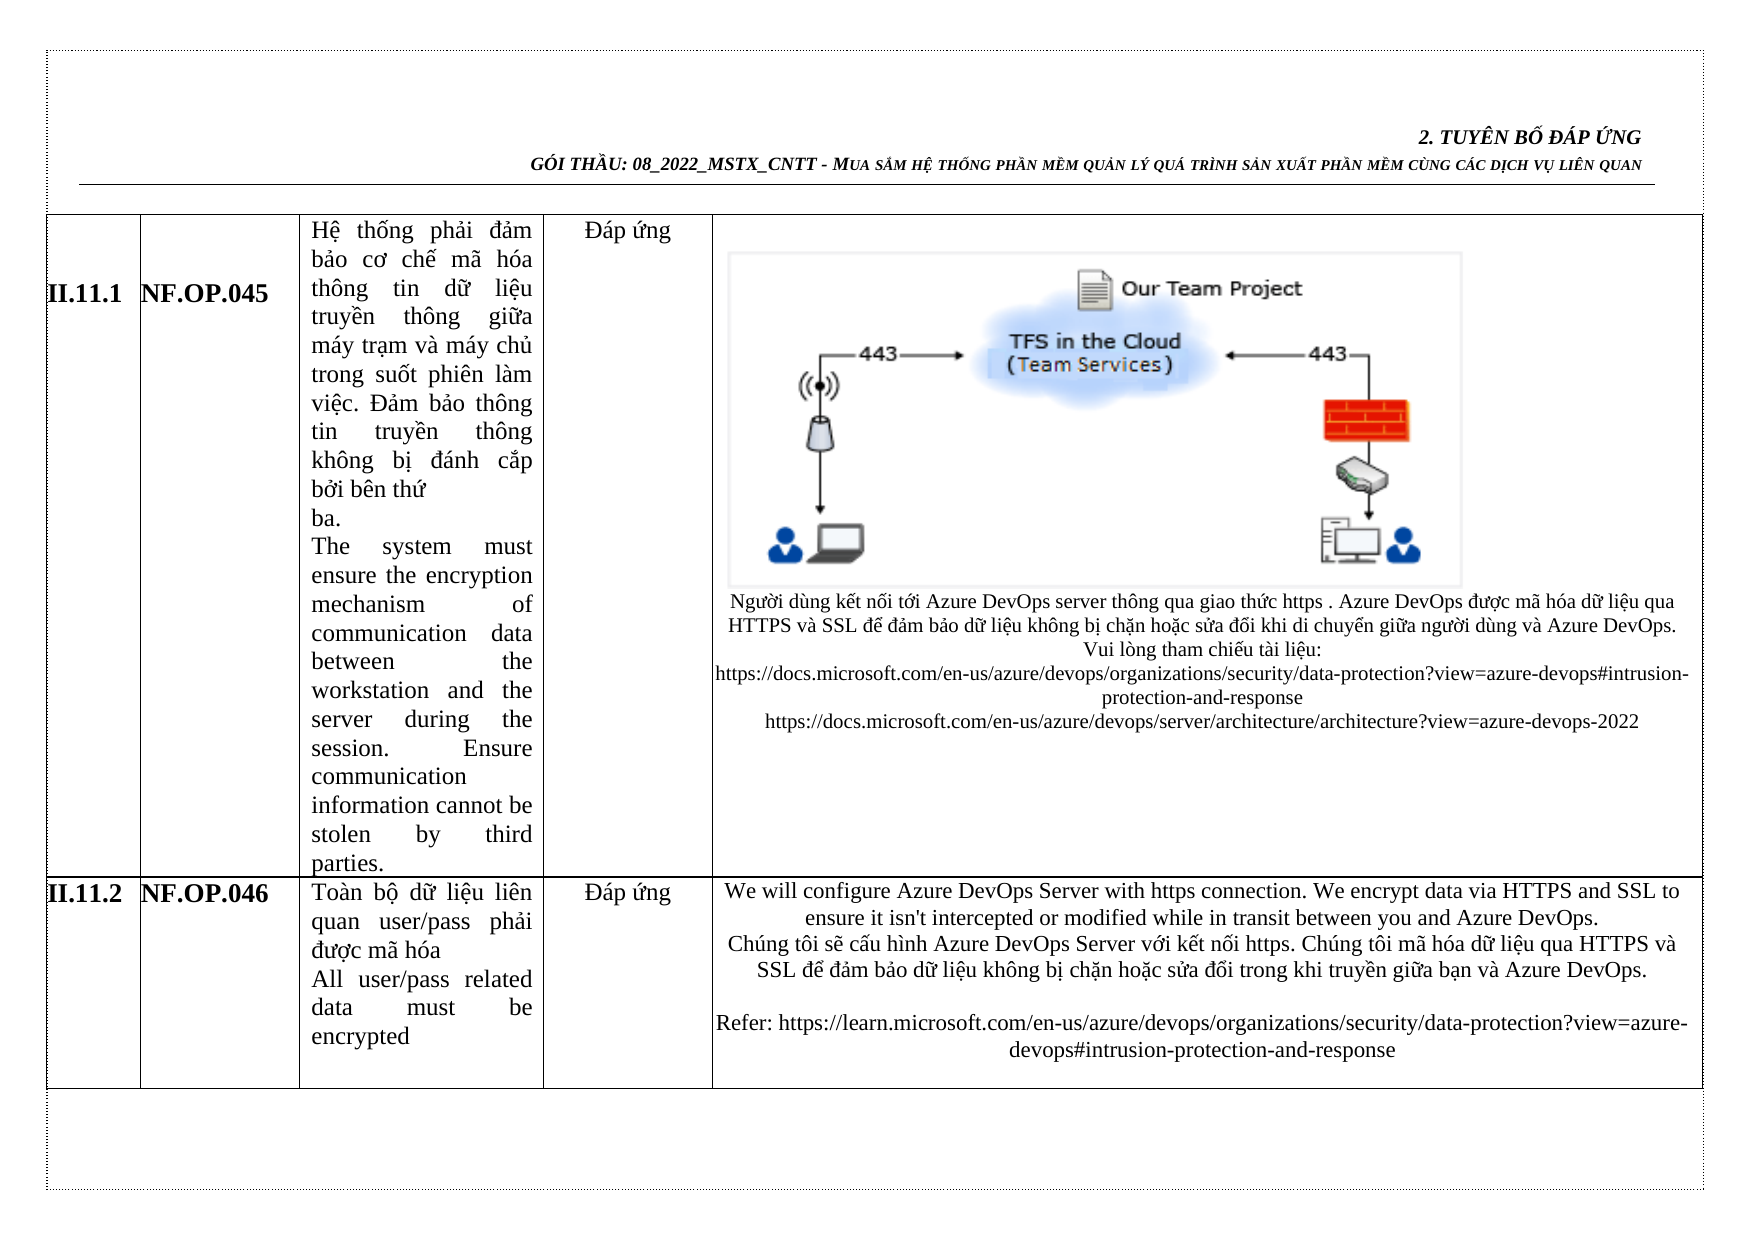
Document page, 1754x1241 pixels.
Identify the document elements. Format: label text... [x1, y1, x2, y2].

table_cell Toàn bộ dữ liệu liên quan user/pass phải được mã hóa All user/pass related data must be encrypted [300, 878, 543, 1088]
table_cell We will configure Azure DevOps Server with https connection. We encrypt data via HTTPS and SSL to ensure it isn't intercepted or modified while in transit between you and Azure DevOps. Chúng tôi sẽ cấu hình Azure DevOps Server với kết nối https. Chúng tôi mã hóa dữ liệu qua HTTPS và SSL để đảm bảo dữ liệu không bị chặn hoặc sửa đổi trong khi truyền giữa bạn và Azure DevOps. Refer: https://learn.microsoft.com/en-us/azure/devops/organizations/security/data-protection?view=azure-devops#intrusion-protection-and-response [713, 878, 1702, 1088]
picture [726, 250, 1464, 589]
table_cell II.11.2 [47, 878, 140, 1088]
table_cell Người dùng kết nối tới Azure DevOps server thông qua giao thức https . Azure DevOps được mã hóa dữ liệu qua HTTPS và SSL để đảm bảo dữ liệu không bị chặn hoặc sửa đổi khi di chuyển giữa người dùng và Azure DevOps. Vui lòng tham chiếu tài liệu: https://docs.microsoft.com/en-us/azure/devops/organizations/security/data-protection?view=azure-devops#intrusion-protection-and-response https://docs.microsoft.com/en-us/azure/devops/server/architecture/architecture?view=azure-devops-2022 [713, 215, 1702, 876]
table_cell II.11.1 [47, 215, 140, 876]
table_cell Đáp ứng [544, 878, 712, 1088]
table_cell NF.OP.045 [141, 215, 299, 876]
table_cell Hệ thống phải đảm bảo cơ chế mã hóa thông tin dữ liệu truyền thông giữa máy trạm và máy chủ trong suốt phiên làm việc. Đảm bảo thông tin truyền thông không bị đánh cắp bởi bên thứ ba. The system must ensure the encryption mechanism of communication data between the workstation and the server during the session. Ensure communication information cannot be stolen by third parties. [300, 215, 543, 876]
table_cell NF.OP.046 [141, 878, 299, 1088]
table_cell Đáp ứng [544, 215, 712, 876]
